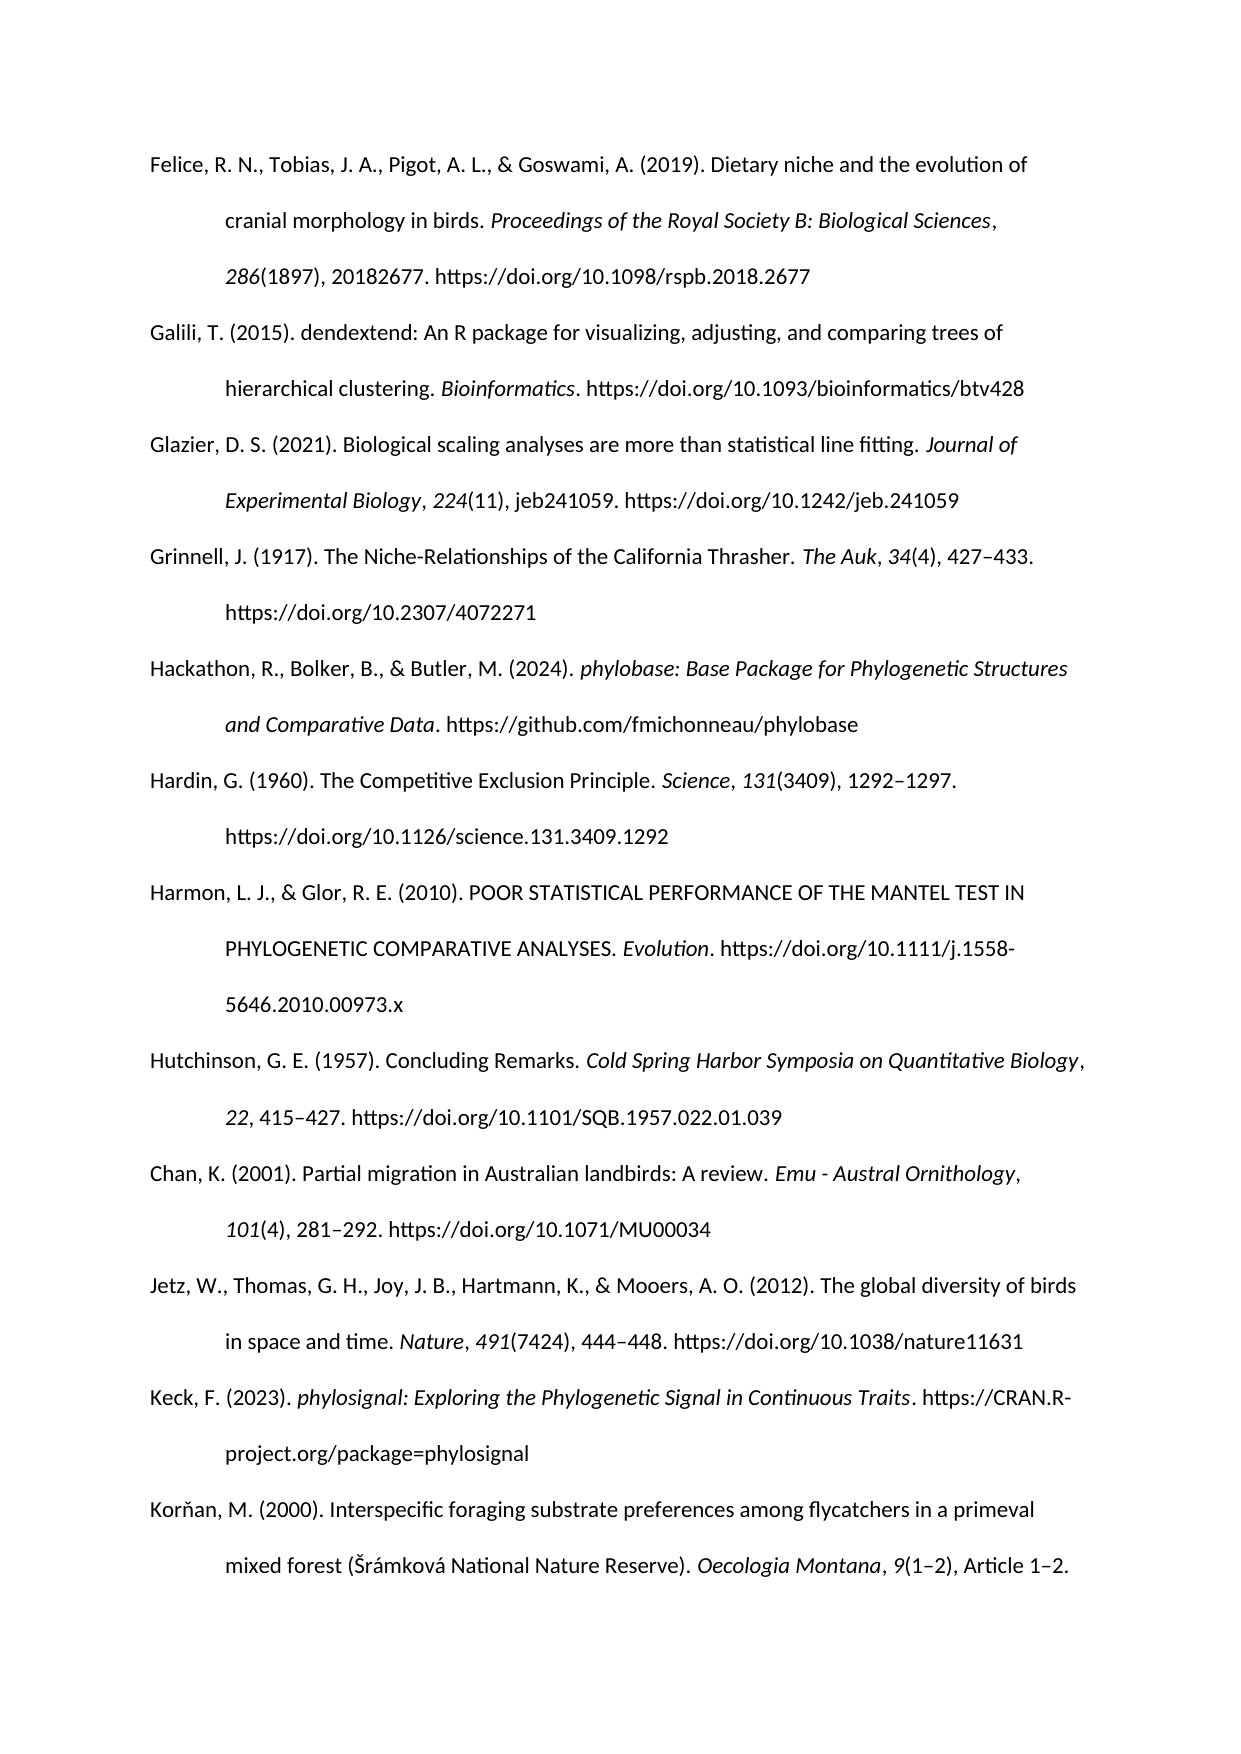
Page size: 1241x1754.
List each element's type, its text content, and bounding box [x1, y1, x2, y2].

text Hackathon, R., Bolker, B., & Butler, M. (2024). phylobase: Base Package for Phylogenetic Structures and Comparative Data. https://github.com/fmichonneau/phylobase [150, 654, 1090, 738]
text Glazier, D. S. (2021). Biological scaling analyses are more than statistical line fitting. Journal of Experimental Biology, 224(11), jeb241059. https://doi.org/10.1242/jeb.241059 [150, 430, 1090, 514]
text Harmon, L. J., & Glor, R. E. (2010). POOR STATISTICAL PERFORMANCE OF THE MANTEL TEST IN PHYLOGENETIC COMPARATIVE ANALYSES. Evolution. https://doi.org/10.1111/j.1558-5646.2010.00973.x [150, 878, 1090, 1019]
text Galili, T. (2015). dendextend: An R package for visualizing, adjusting, and comparing trees of hierarchical clustering. Bioinformatics. https://doi.org/10.1093/bioinformatics/btv428 [150, 318, 1090, 402]
text Hutchinson, G. E. (1957). Concluding Remarks. Cold Spring Harbor Symposia on Quantitative Biology, 22, 415–427. https://doi.org/10.1101/SQB.1957.022.01.039 [150, 1047, 1090, 1131]
text Keck, F. (2023). phylosignal: Exploring the Phylogenetic Signal in Continuous Traits. https://CRAN.R-project.org/package=phylosignal [150, 1383, 1090, 1467]
text Felice, R. N., Tobias, J. A., Pigot, A. L., & Goswami, A. (2019). Dietary niche and the evolution of cranial morphology in birds. Proceedings of the Royal Society B: Biological Sciences, 286(1897), 20182677. https://doi.org/10.1098/rspb.2018.2677 [150, 150, 1090, 290]
text Hardin, G. (1960). The Competitive Exclusion Principle. Science, 131(3409), 1292–1297. https://doi.org/10.1126/science.131.3409.1292 [150, 766, 1090, 851]
text Grinnell, J. (1917). The Niche-Relationships of the California Thrasher. The Auk, 34(4), 427–433. https://doi.org/10.2307/4072271 [150, 542, 1090, 626]
text Chan, K. (2001). Partial migration in Australian landbirds: A review. Emu - Austral Ornithology, 101(4), 281–292. https://doi.org/10.1071/MU00034 [150, 1159, 1090, 1243]
text Korňan, M. (2000). Interspecific foraging substrate preferences among flycatchers in a primeval mixed forest (Šrámková National Nature Reserve). Oecologia Montana, 9(1–2), Article 1–2. [150, 1495, 1090, 1579]
text Jetz, W., Thomas, G. H., Joy, J. B., Hartmann, K., & Mooers, A. O. (2012). The global diversity of birds in space and time. Nature, 491(7424), 444–448. https://doi.org/10.1038/nature11631 [150, 1271, 1090, 1355]
